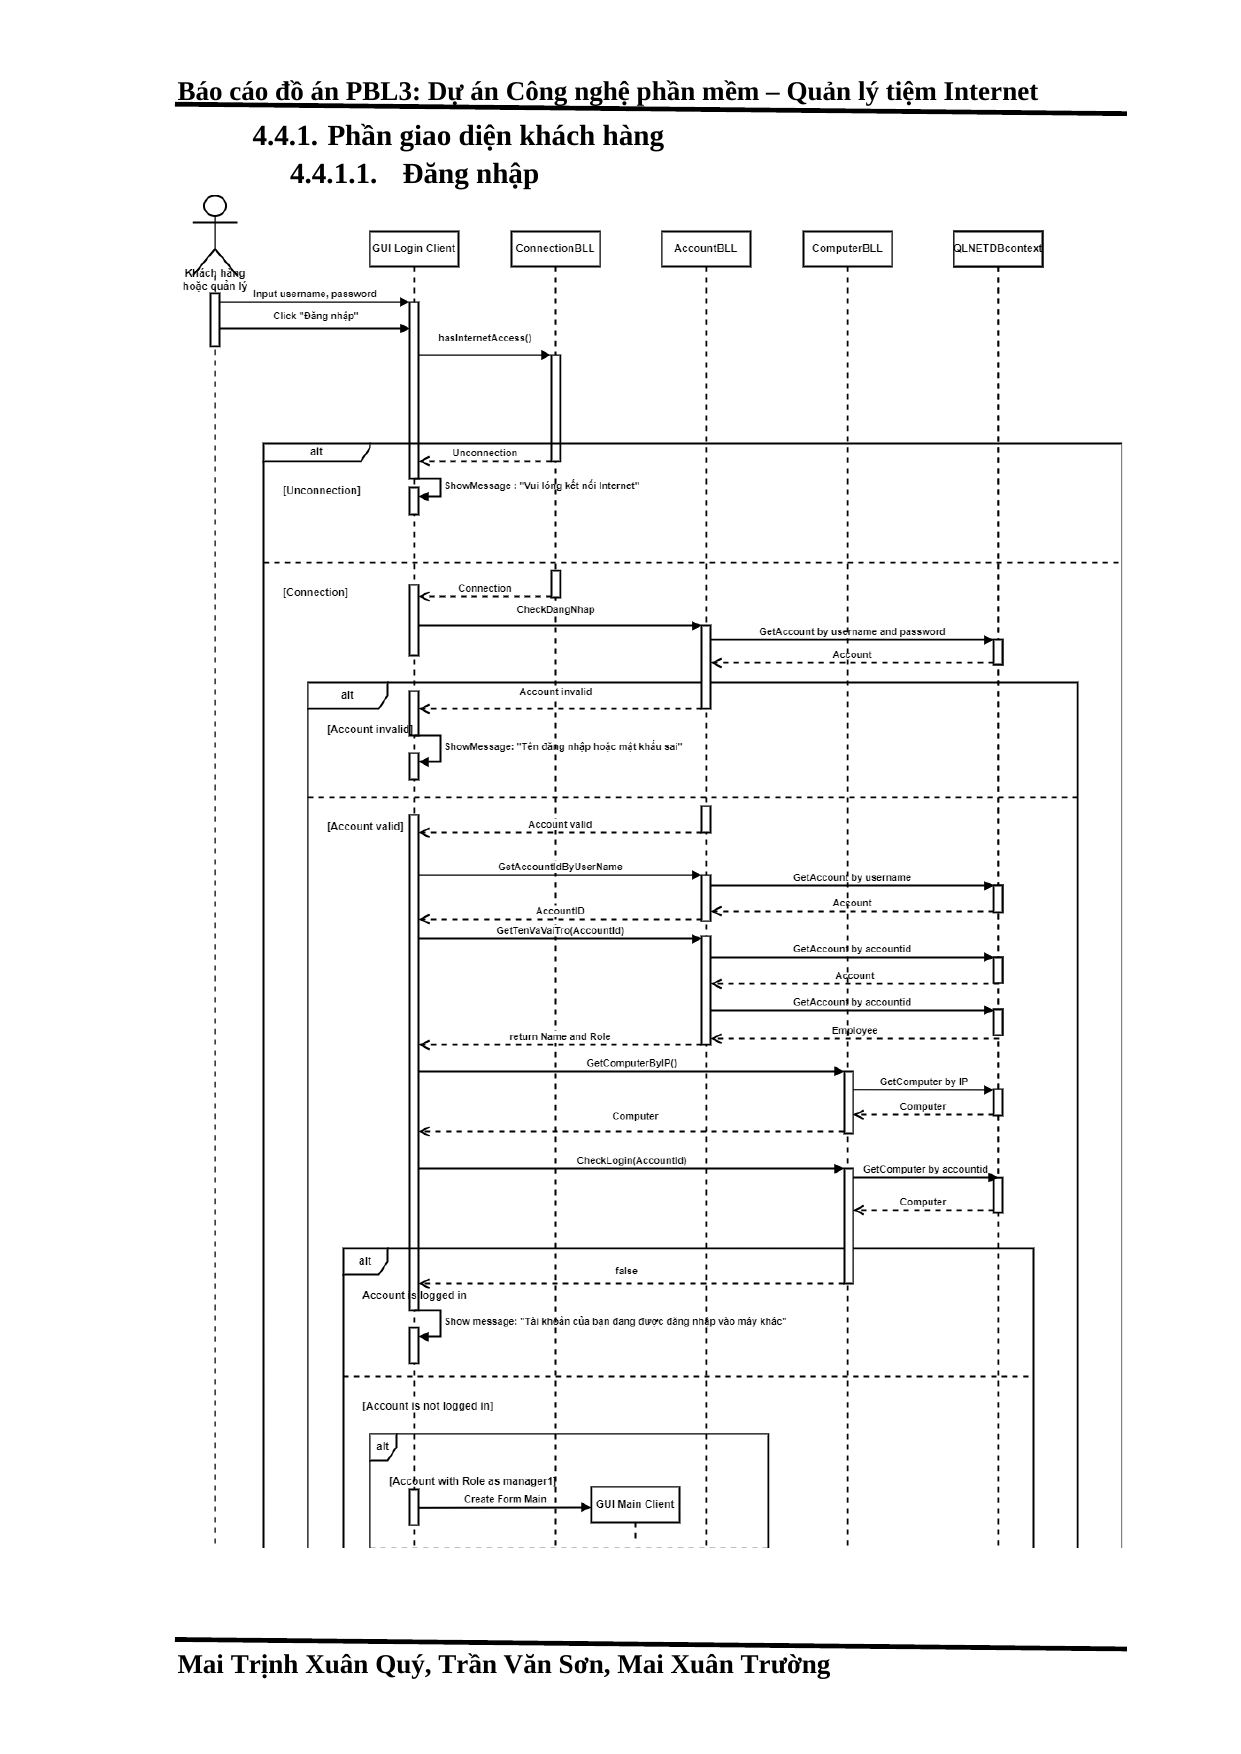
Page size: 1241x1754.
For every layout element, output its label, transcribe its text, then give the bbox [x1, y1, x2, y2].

picture [177, 195, 1123, 1548]
list Phần giao diện khách hàng [252, 118, 1122, 152]
list Đăng nhập [290, 157, 1122, 190]
